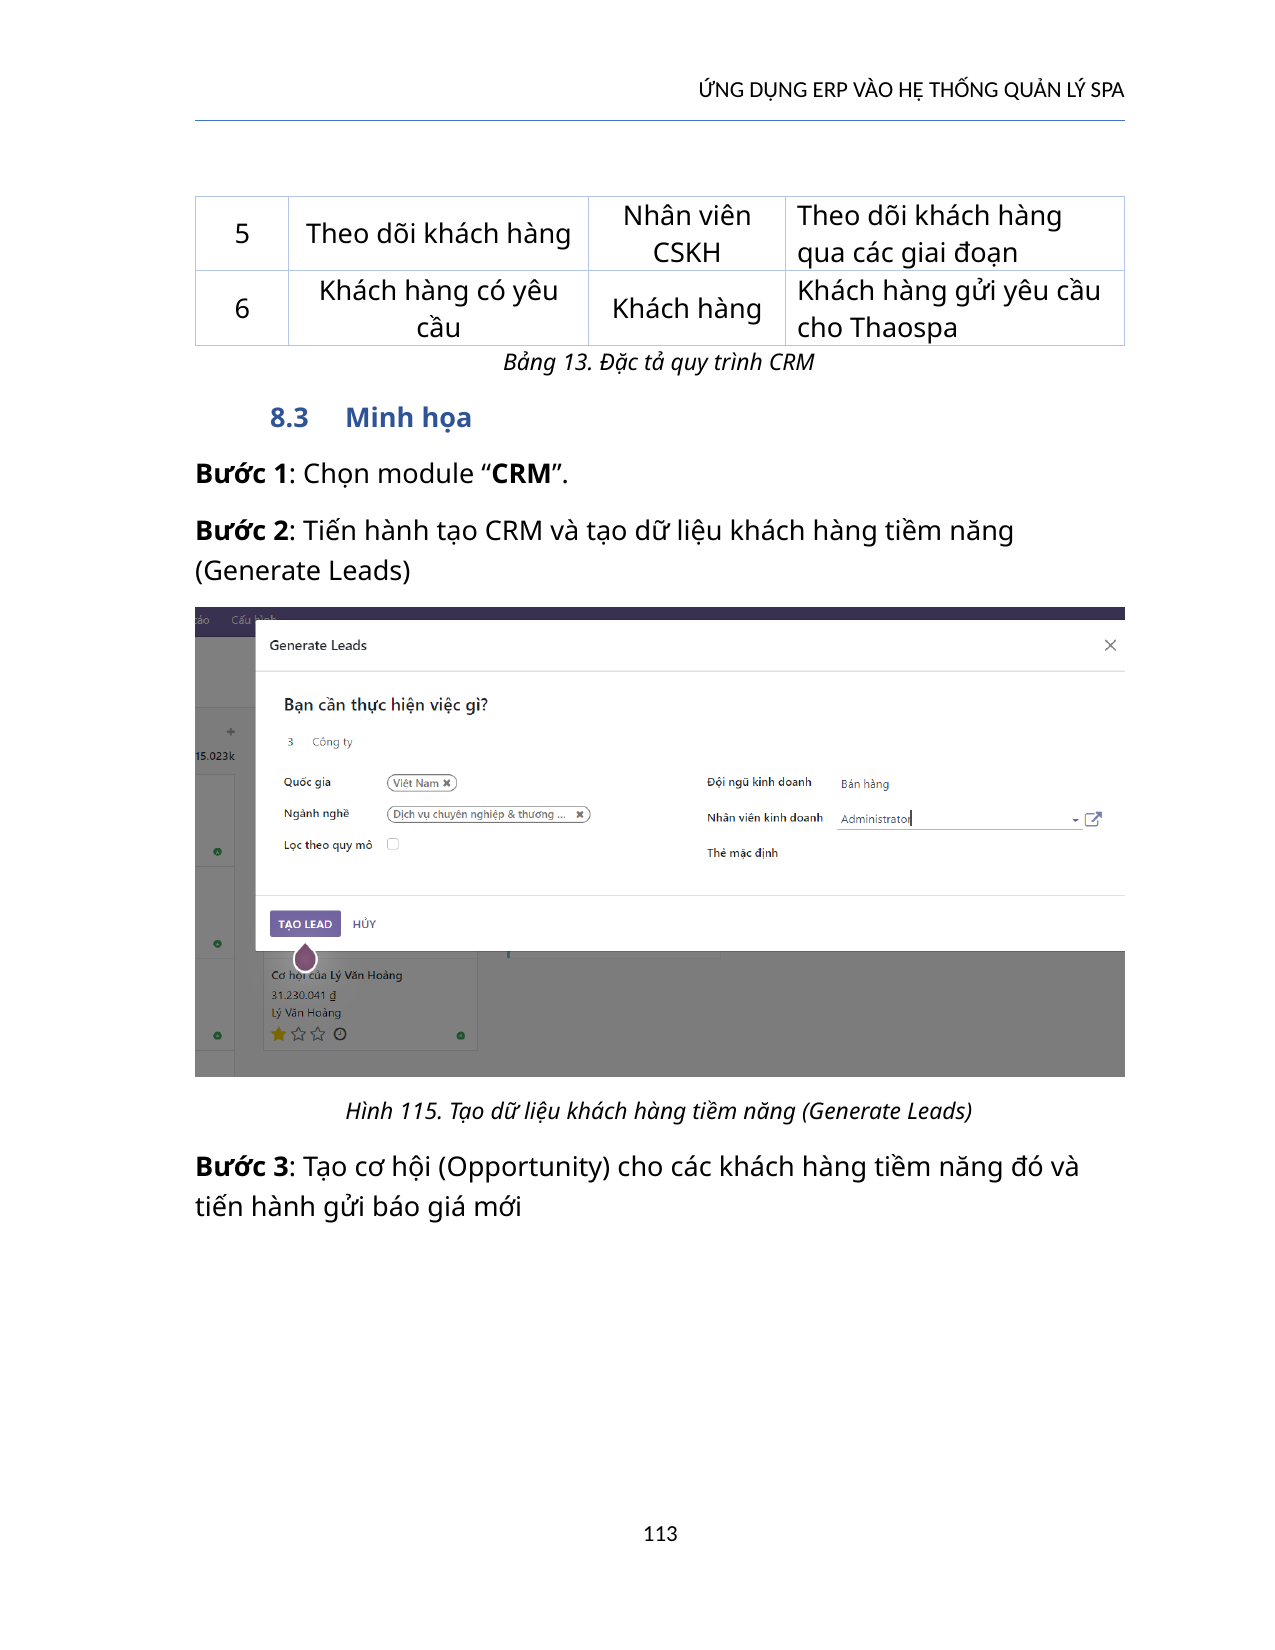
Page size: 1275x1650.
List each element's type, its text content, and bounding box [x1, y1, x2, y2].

table_cell Khách hàng [589, 271, 785, 345]
table_cell Theo dõi khách hàng qua các giai đoạn [786, 197, 1124, 270]
table_cell Nhân viên CSKH [589, 197, 785, 270]
table_cell 5 [196, 197, 288, 270]
table_cell 6 [196, 271, 288, 345]
table_cell Theo dõi khách hàng [289, 197, 588, 270]
text Bước 2: Tiến hành tạo CRM và tạo dữ liệu khách hàng tiềm năng (Generate Leads) [195, 511, 1125, 588]
list Minh họa [270, 398, 1125, 435]
table_cell Khách hàng gửi yêu cầu cho Thaospa [786, 271, 1124, 345]
text Bảng 13. Đặc tả quy trình CRM [195, 346, 1125, 377]
text Hình 115. Tạo dữ liệu khách hàng tiềm năng (Generate Leads) [195, 1095, 1125, 1126]
text Bước 3: Tạo cơ hội (Opportunity) cho các khách hàng tiềm năng đó và tiến hành gửi báo giá mới [195, 1147, 1125, 1224]
picture [195, 607, 1125, 1077]
text Bước 1: Chọn module “CRM”. [195, 455, 1125, 492]
table_cell Khách hàng có yêu cầu [289, 271, 588, 345]
